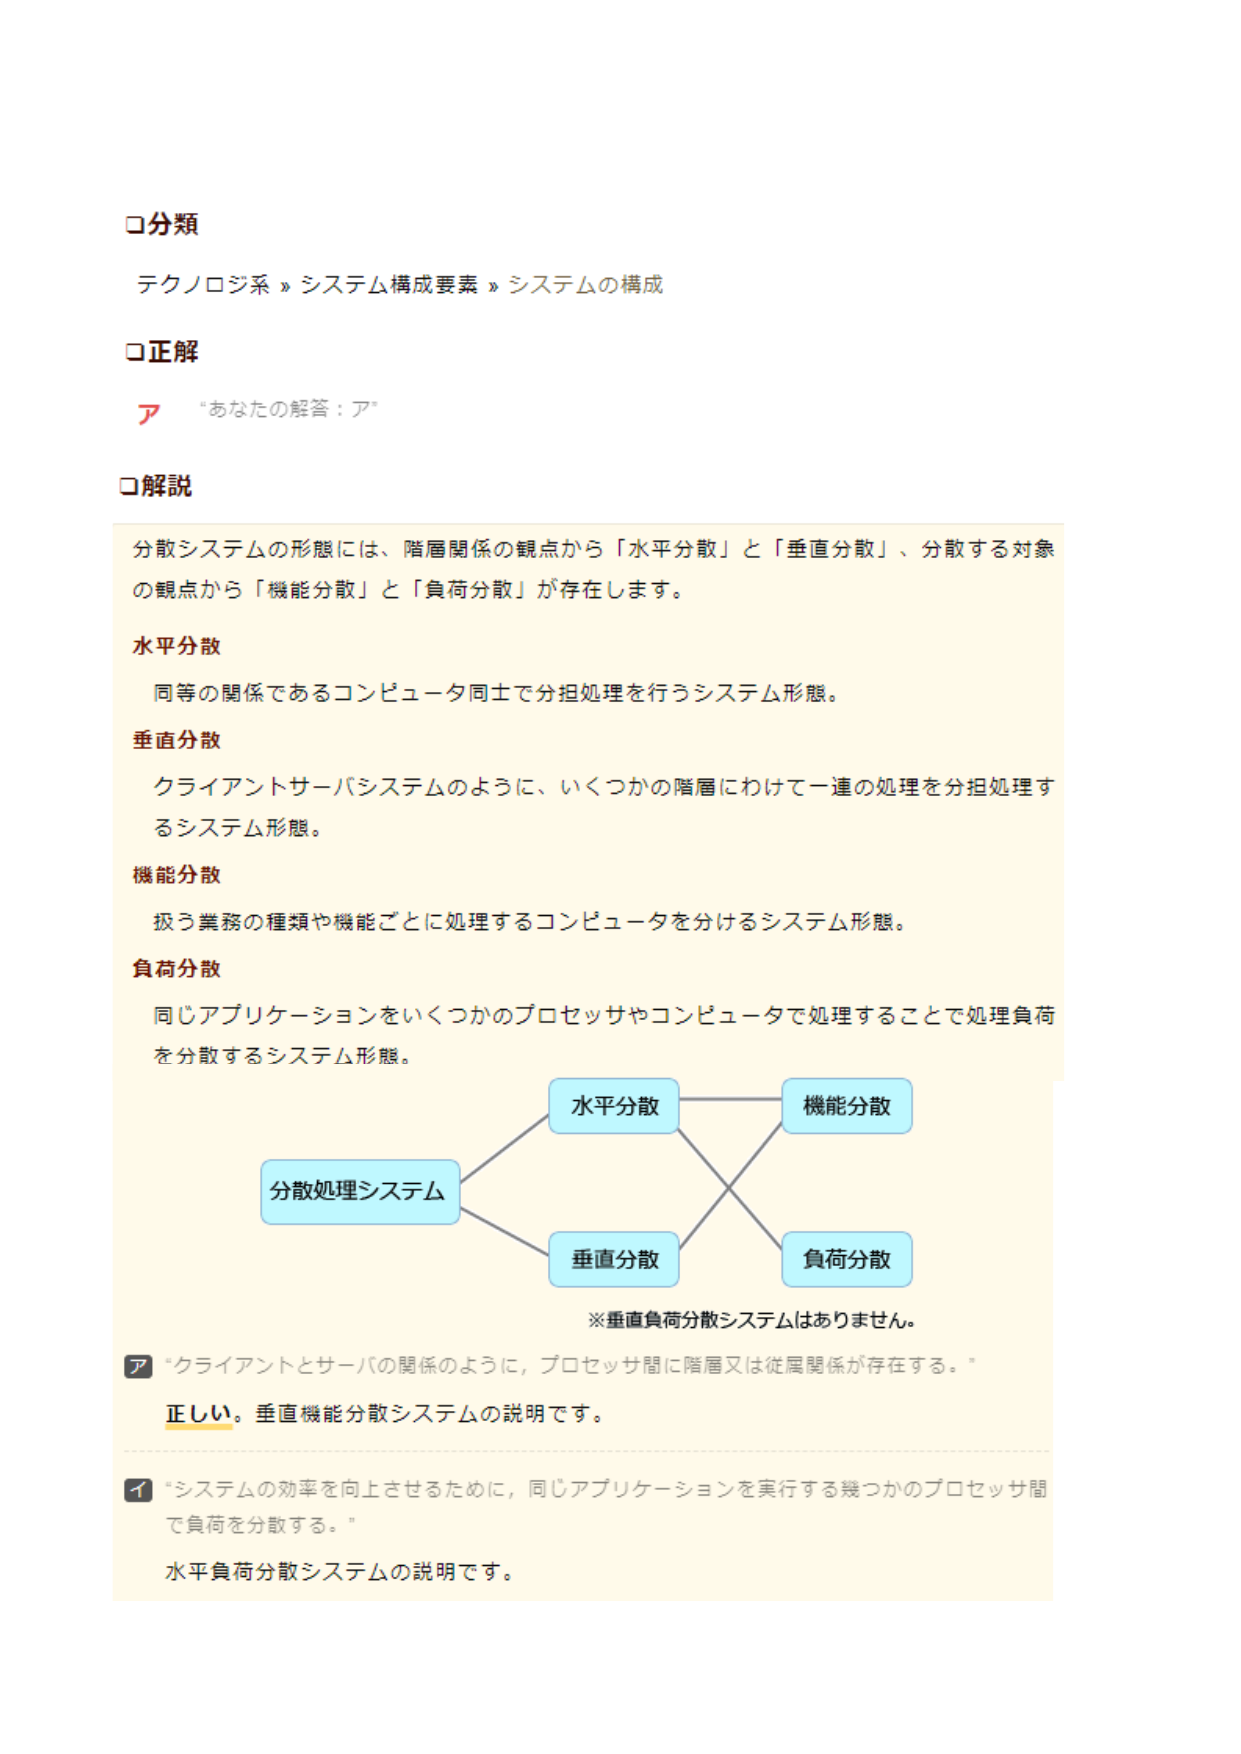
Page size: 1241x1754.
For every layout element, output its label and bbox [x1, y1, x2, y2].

picture [112, 464, 1065, 1601]
picture [112, 202, 824, 438]
